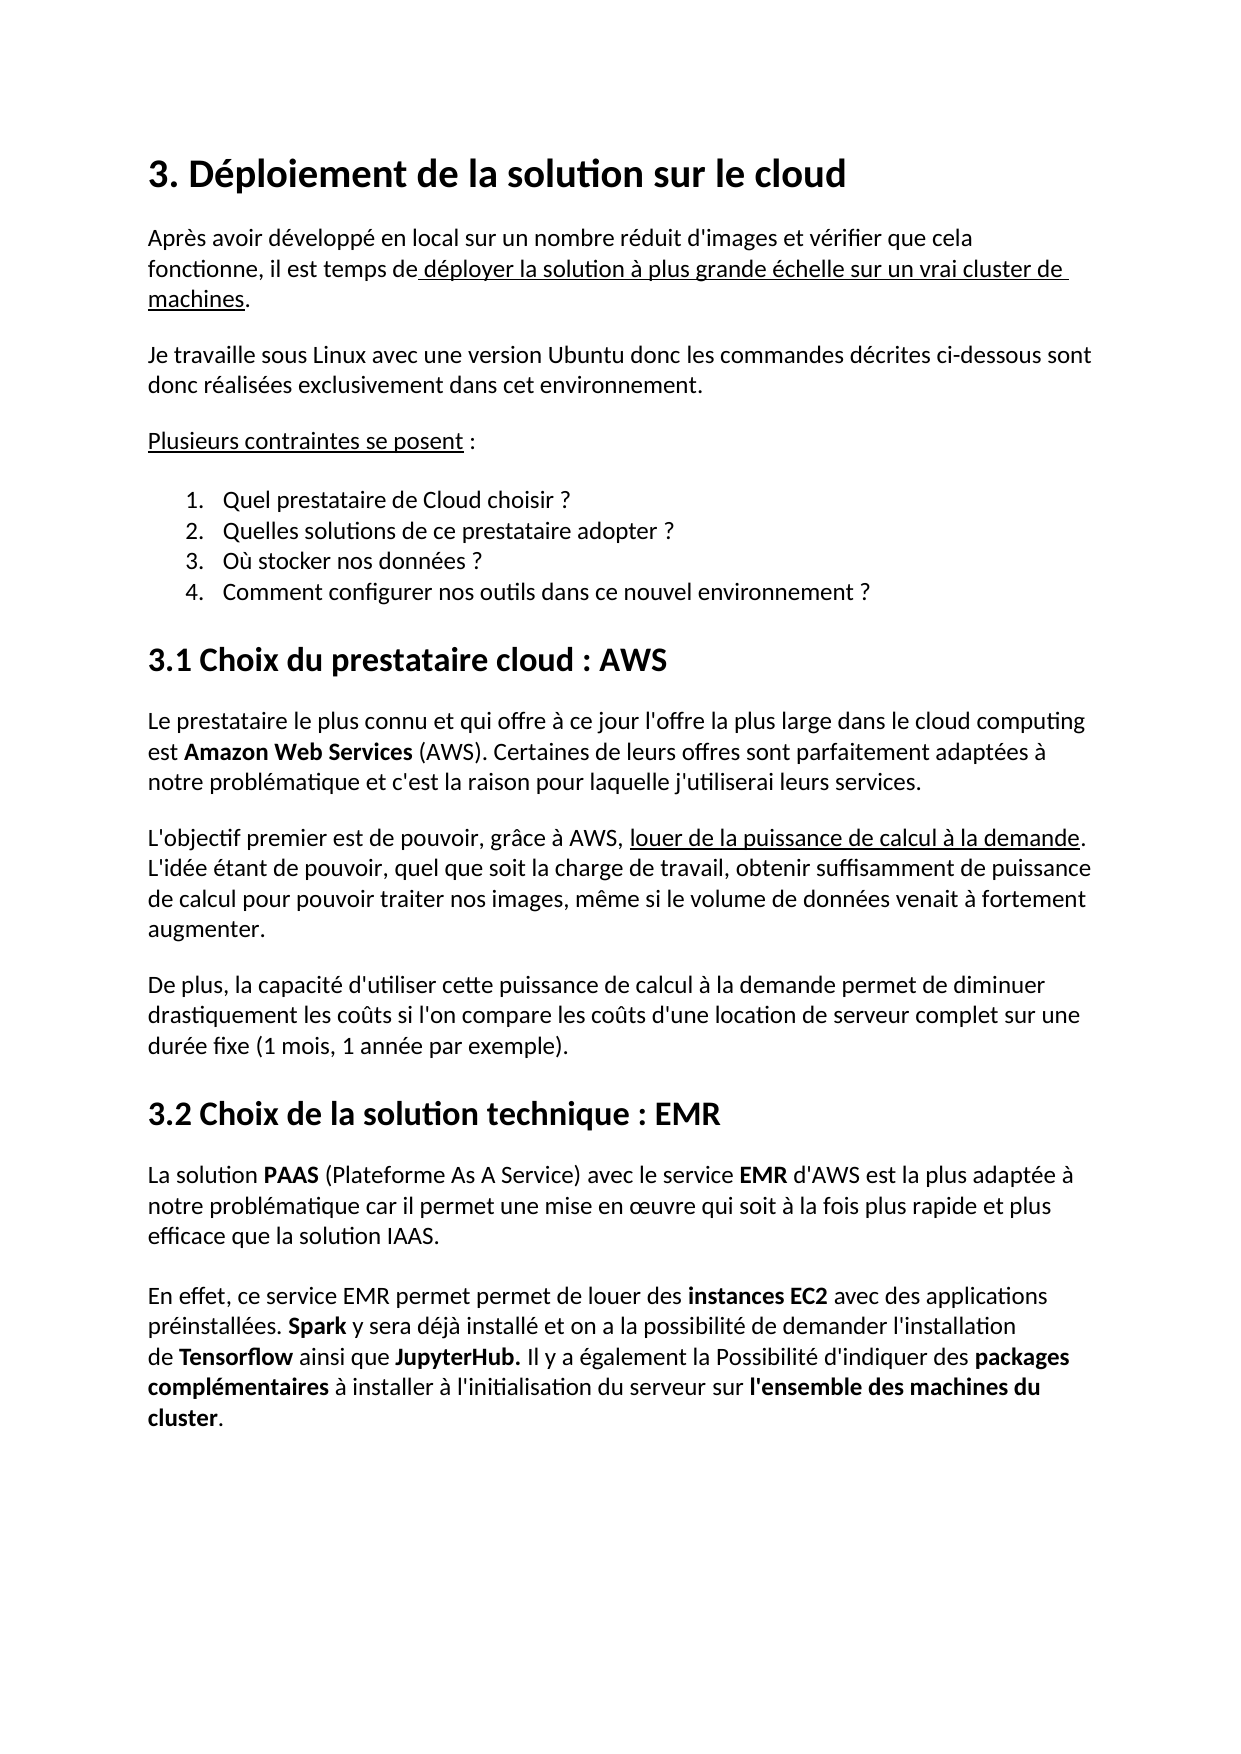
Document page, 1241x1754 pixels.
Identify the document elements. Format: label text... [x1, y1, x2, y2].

list Où stocker nos données ? [185, 546, 1093, 576]
text Je travaille sous Linux avec une version Ubuntu donc les commandes décrites ci-dessous sont donc réalisées exclusivement dans cet environnement. [703, 339, 1093, 400]
text De plus, la capacité d'utiliser cette puissance de calcul à la demande permet de diminuer drastiquement les coûts si l'on compare les coûts d'une location de serveur complet sur une durée fixe (1 mois, 1 année par exemple). [148, 969, 1093, 1061]
text Le prestataire le plus connu et qui offre à ce jour l'offre la plus large dans le cloud computing est Amazon Web Services (AWS). Certaines de leurs offres sont parfaitement adaptées à notre problématique et c'est la raison pour laquelle j'utiliserai leurs services. [148, 705, 1093, 797]
list Quelles solutions de ce prestataire adopter ? [185, 515, 1093, 546]
list Comment configurer nos outils dans ce nouvel environnement ? [185, 576, 1093, 607]
subtitle 3. Déploiement de la solution sur le cloud [148, 148, 1093, 197]
list Quel prestataire de Cloud choisir ? [185, 484, 1093, 515]
text Plusieurs contraintes se posent : [148, 425, 1093, 455]
subtitle 3.1 Choix du prestataire cloud : AWS [148, 638, 1093, 680]
text Après avoir développé en local sur un nombre réduit d'images et vérifier que cela fonctionne, il est temps de déployer la solution à plus grande échelle sur un vrai cluster de machines. [148, 222, 1093, 314]
subtitle 3.2 Choix de la solution technique : EMR [148, 1092, 1093, 1134]
text La solution PAAS (Plateforme As A Service) avec le service EMR d'AWS est la plus adaptée à notre problématique car il permet une mise en œuvre qui soit à la fois plus rapide et plus efficace que la solution IAAS. [148, 1159, 1093, 1251]
text L'objectif premier est de pouvoir, grâce à AWS, louer de la puissance de calcul à la demande. L'idée étant de pouvoir, quel que soit la charge de travail, obtenir suffisamment de puissance de calcul pour pouvoir traiter nos images, même si le volume de données venait à fortement augmenter. [148, 822, 1093, 944]
text En effet, ce service EMR permet permet de louer des instances EC2 avec des applications préinstallées. Spark y sera déjà installé et on a la possibilité de demander l'installation de Tensorflow ainsi que JupyterHub. Il y a également la Possibilité d'indiquer des packages complémentaires à installer à l'initialisation du serveur sur l'ensemble des machines du cluster. [148, 1280, 1093, 1433]
